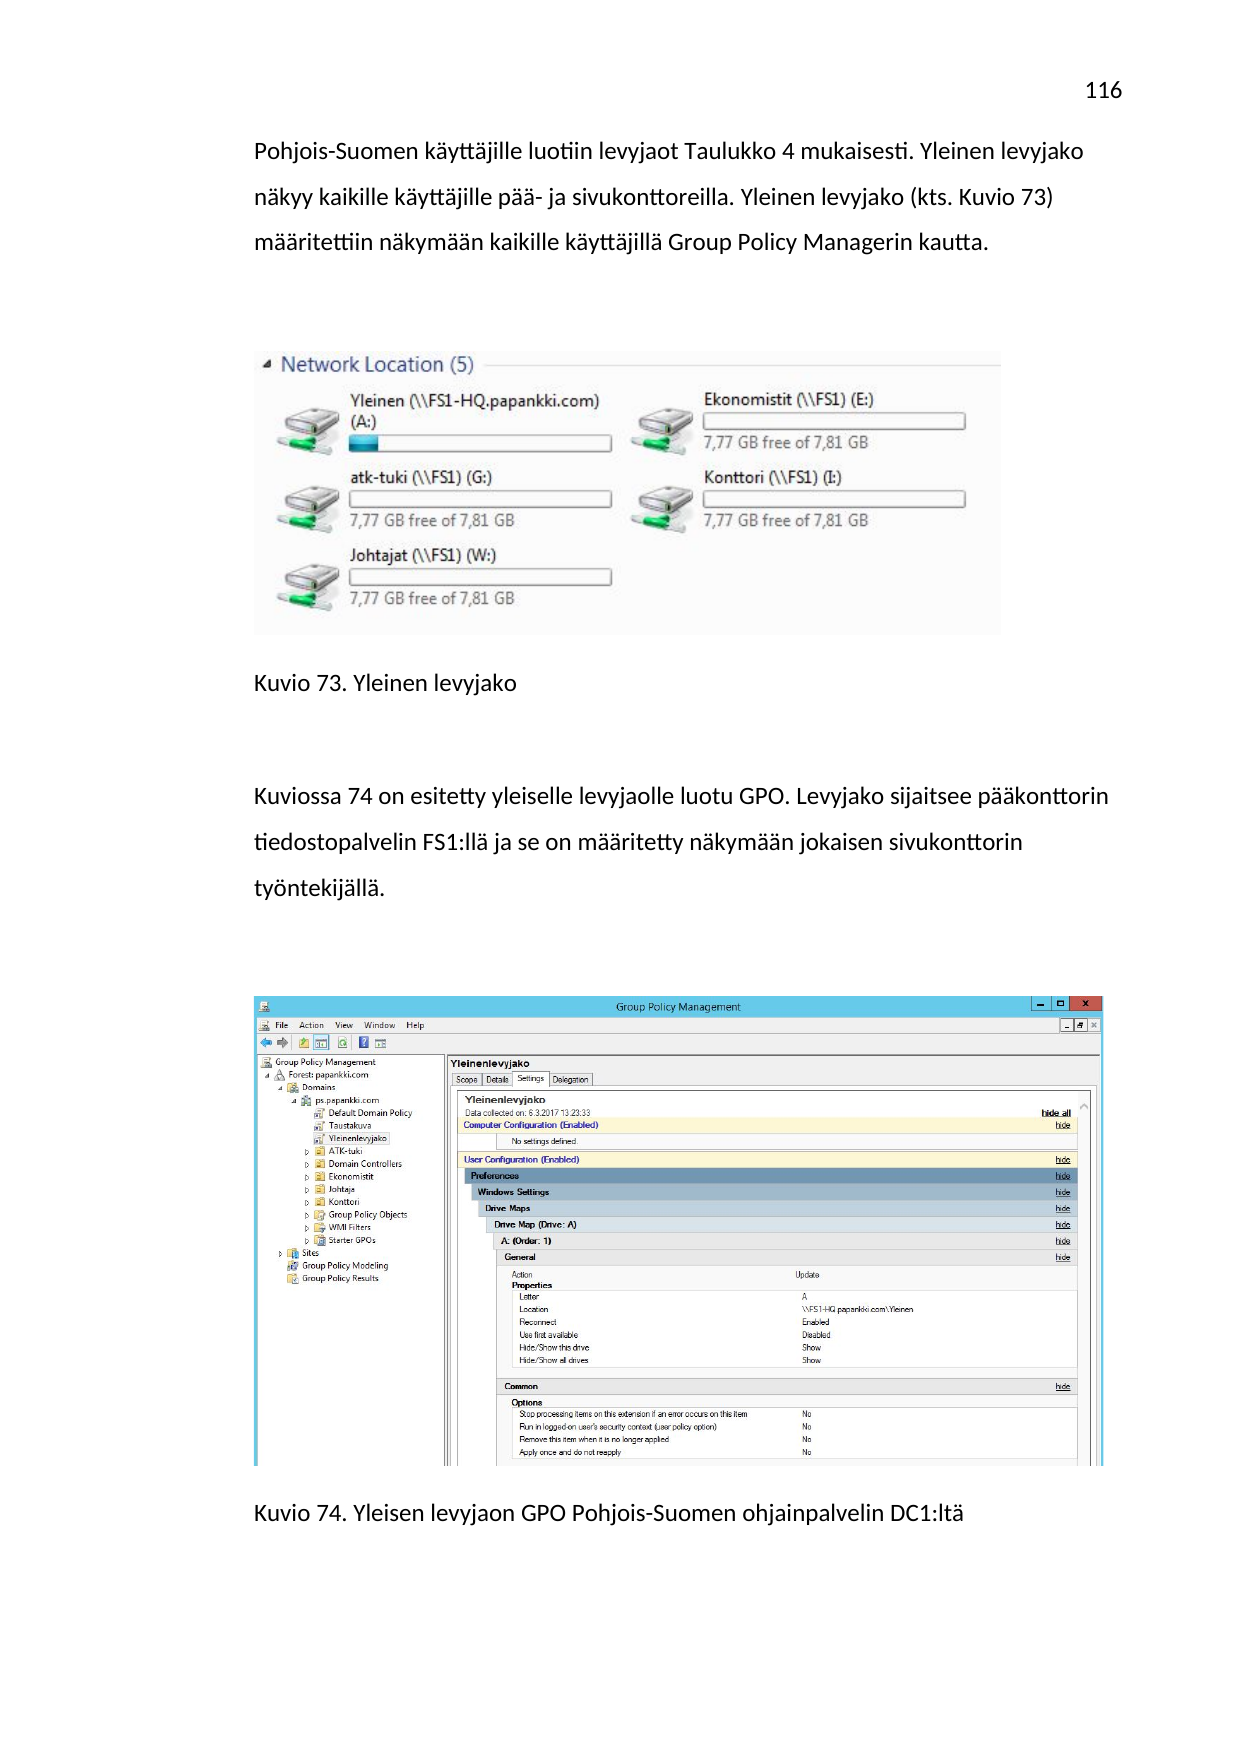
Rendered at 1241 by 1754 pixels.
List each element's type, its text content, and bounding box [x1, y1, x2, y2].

text Kuviossa 74 on esitetty yleiselle levyjaolle luotu GPO. Levyjako sijaitsee pääkonttorin tiedostopalvelin FS1:llä ja se on määritetty näkymään jokaisen sivukonttorin työntekijällä. [254, 781, 1122, 902]
picture [253, 996, 1104, 1466]
text Pohjois-Suomen käyttäjille luotiin levyjaot Taulukko 4 mukaisesti. Yleinen levyjako näkyy kaikille käyttäjille pää- ja sivukonttoreilla. Yleinen levyjako (kts. Kuvio 73) määritettiin näkymään kaikille käyttäjillä Group Policy Managerin kautta. [254, 135, 1122, 257]
picture [253, 351, 1001, 635]
